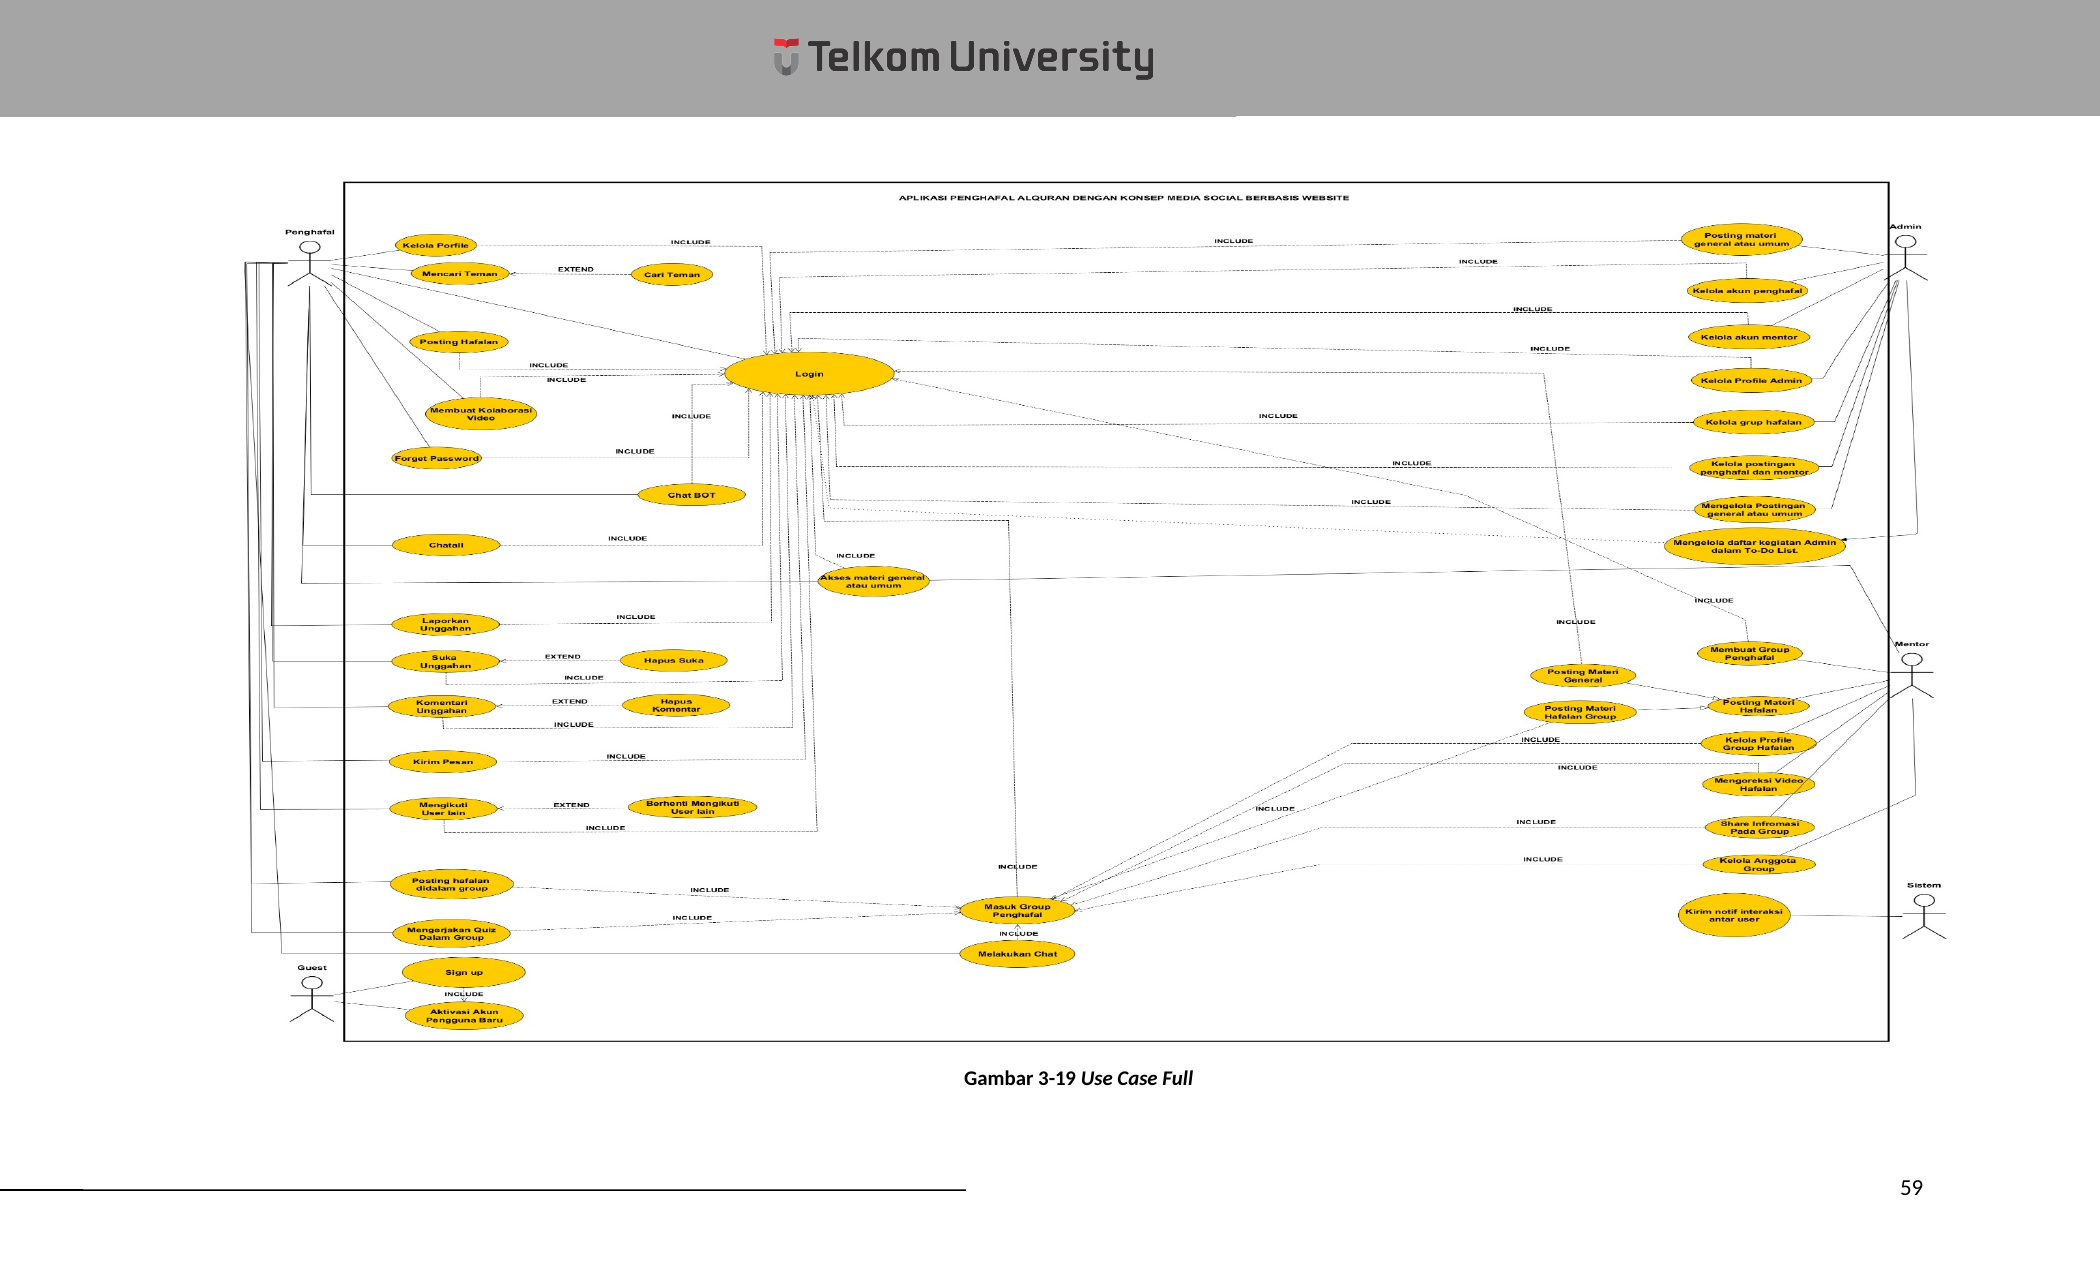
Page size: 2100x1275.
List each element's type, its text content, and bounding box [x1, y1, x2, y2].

picture [236, 177, 1954, 1046]
picture [774, 38, 1153, 80]
